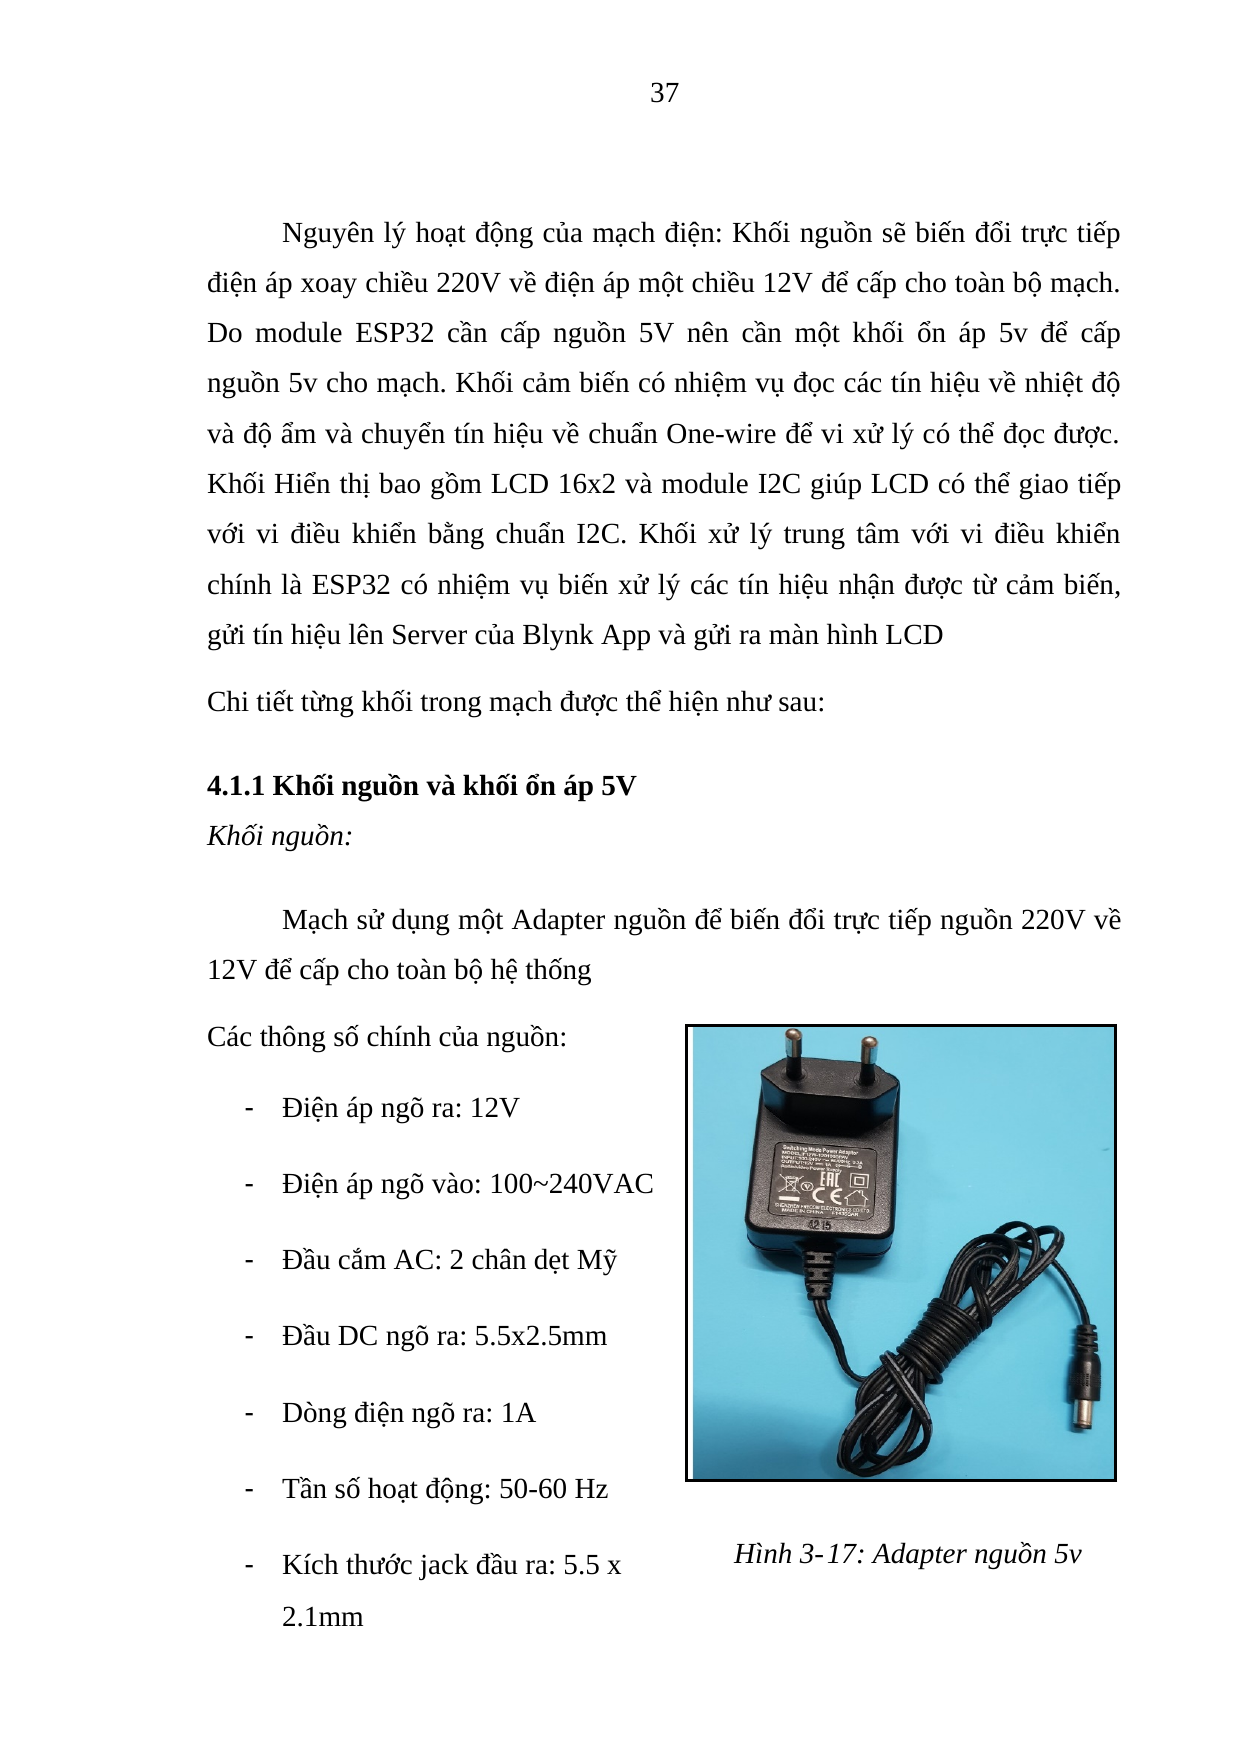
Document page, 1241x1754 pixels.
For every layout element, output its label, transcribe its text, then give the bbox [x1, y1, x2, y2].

text Khối nguồn: [207, 818, 1122, 852]
picture [688, 1027, 1114, 1479]
list Điện áp ngõ ra: 12V [244, 1086, 685, 1126]
list Kích thước jack đầu ra: 5.5 x 2.1mm [244, 1543, 1122, 1633]
list Điện áp ngõ vào: 100~240VAC [244, 1162, 685, 1202]
list Tần số hoạt động: 50-60 Hz [244, 1467, 1122, 1507]
text Mạch sử dụng một Adapter nguồn để biến đổi trực tiếp nguồn 220V về 12V để cấp cho toàn bộ hệ thống [207, 902, 1122, 986]
text Nguyên lý hoạt động của mạch điện: Khối nguồn sẽ biến đổi trực tiếp điện áp xoay chiều 220V về điện áp một chiều 12V để cấp cho toàn bộ mạch. Do module ESP32 cần cấp nguồn 5V nên cần một khối ổn áp 5v để cấp nguồn 5v cho mạch. Khối cảm biến có nhiệm vụ đọc các tín hiệu về nhiệt độ và độ ẩm và chuyển tín hiệu về chuẩn One-wire để vi xử lý có thể đọc được. Khối Hiển thị bao gồm LCD 16x2 và module I2C giúp LCD có thể giao tiếp với vi điều khiển bằng chuẩn I2C. Khối xử lý trung tâm với vi điều khiển chính là ESP32 có nhiệm vụ biến xử lý các tín hiệu nhận được từ cảm biến, gửi tín hiệu lên Server của Blynk App và gửi ra màn hình LCD [207, 215, 1122, 651]
list Đầu DC ngõ ra: 5.5x2.5mm [244, 1315, 685, 1354]
list Dòng điện ngõ ra: 1A [244, 1391, 685, 1431]
text Các thông số chính của nguồn: [207, 1019, 1122, 1053]
text Chi tiết từng khối trong mạch được thể hiện như sau: [207, 684, 1122, 718]
list Đầu cắm AC: 2 chân dẹt Mỹ [244, 1238, 685, 1278]
subtitle Khối nguồn và khối ổn áp 5V [207, 768, 1122, 801]
